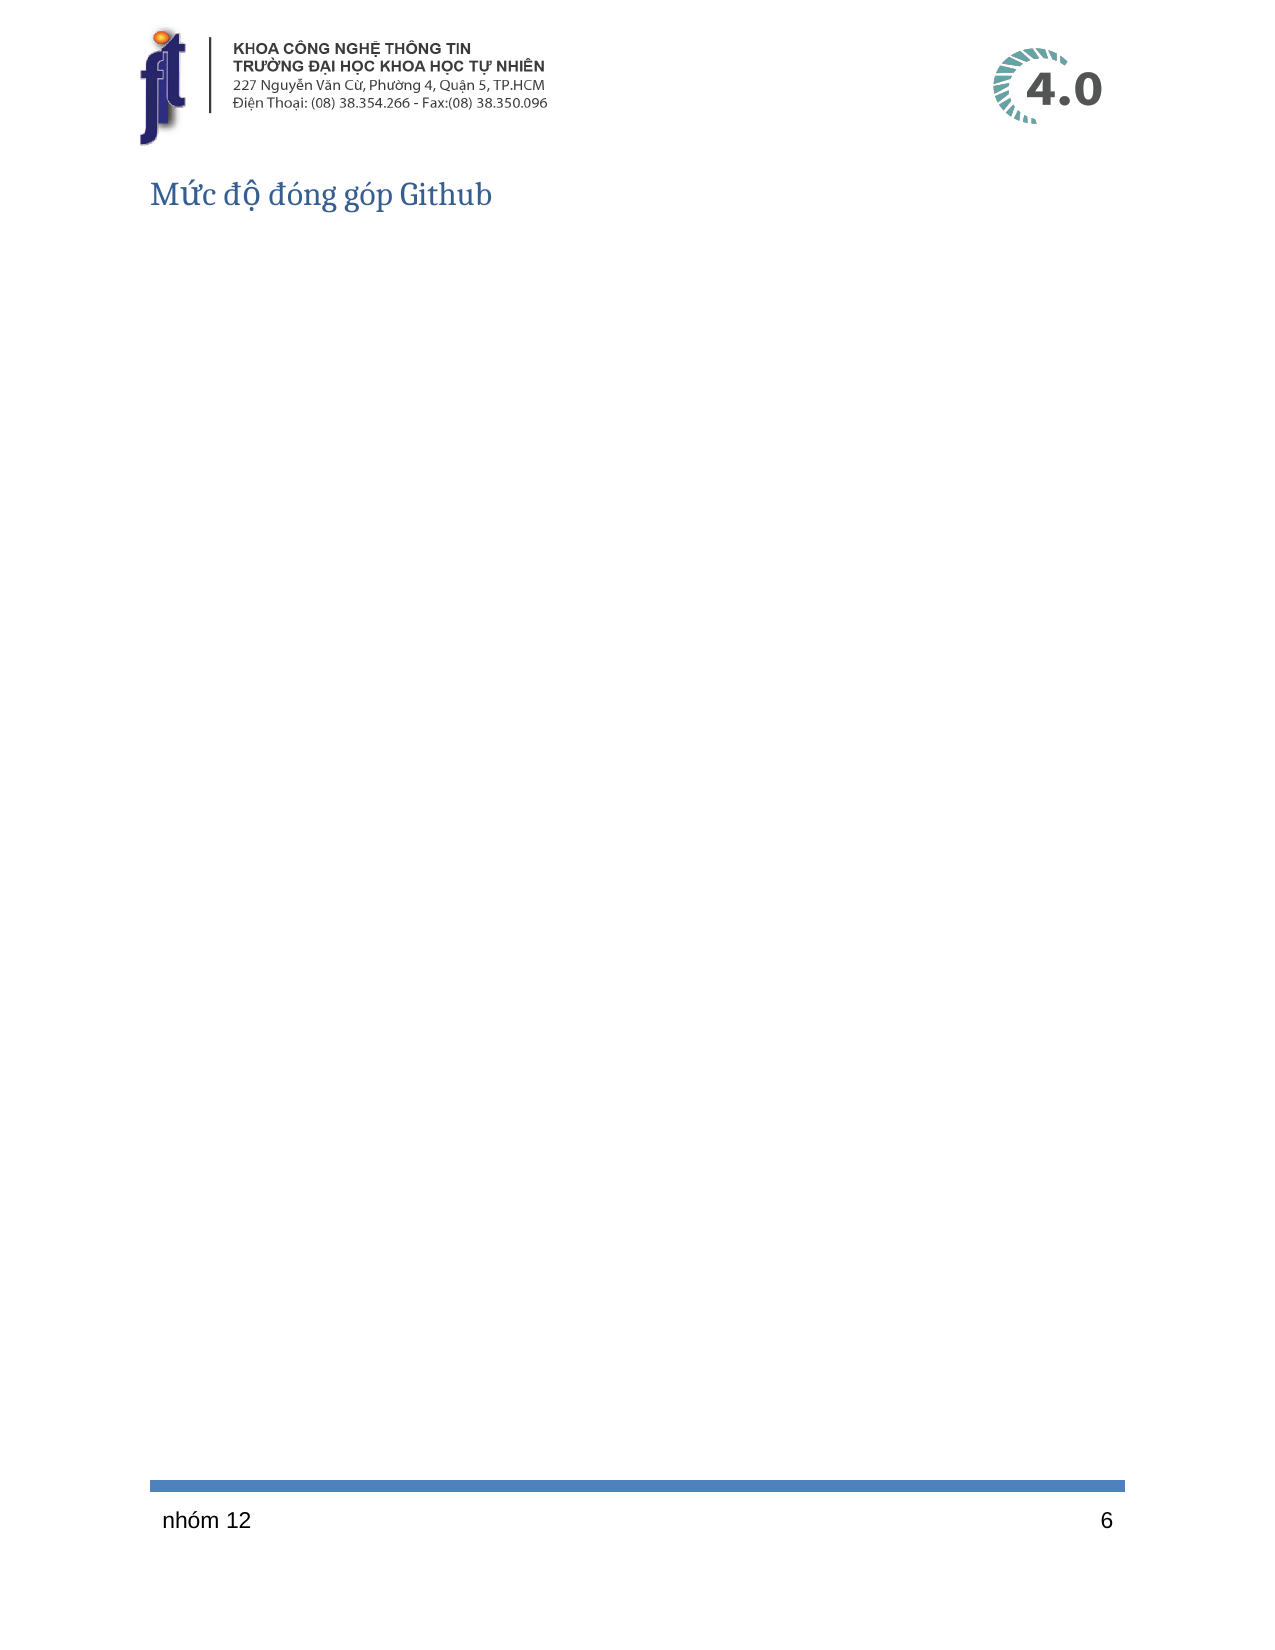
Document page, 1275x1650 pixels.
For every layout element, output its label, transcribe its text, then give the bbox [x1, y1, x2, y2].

picture [985, 41, 1108, 127]
picture [117, 21, 580, 167]
subtitle Mức độ đóng góp Github [150, 175, 1125, 213]
